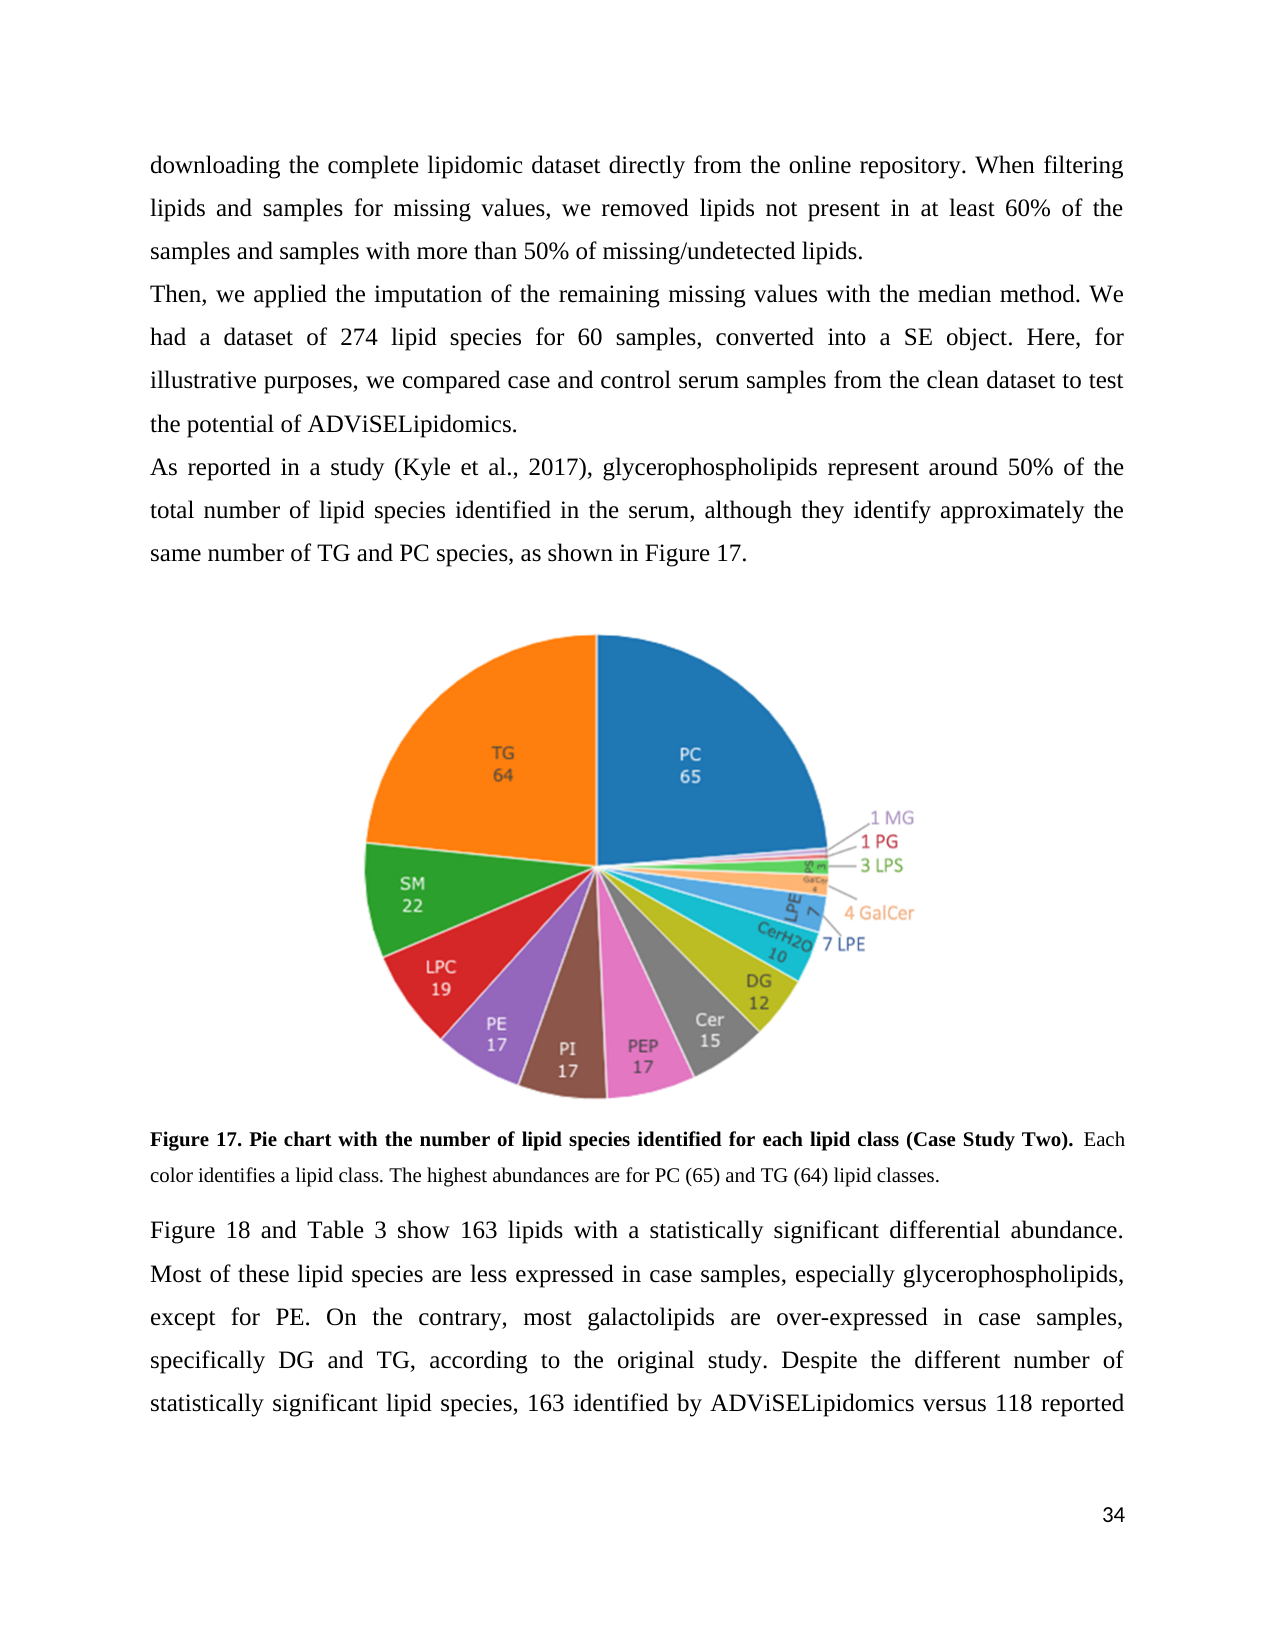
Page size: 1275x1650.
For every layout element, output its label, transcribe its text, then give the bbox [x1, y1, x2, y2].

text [150, 1216, 1125, 1417]
text Then, we applied the imputation of the remaining missing values with the median method. We had a dataset of 274 lipid species for 60 samples, converted into a SE object. Here, for illustrative purposes, we compared case and control serum samples from the clean dataset to test the potential of ADViSELipidomics. [150, 279, 1125, 437]
text Figure 17. Pie chart with the number of lipid species identified for each lipid class (Case Study Two). Each color identifies a lipid class. The highest abundances are for PC (65) and TG (64) lipid classes. [150, 1127, 1125, 1187]
text As reported in a study (Kyle et al., 2017), glycerophospholipids represent around 50% of the total number of lipid species identified in the serum, although they identify approximately the same number of TG and PC species, as shown in Figure 17. [150, 452, 1125, 567]
picture [353, 624, 922, 1113]
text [150, 150, 1125, 265]
